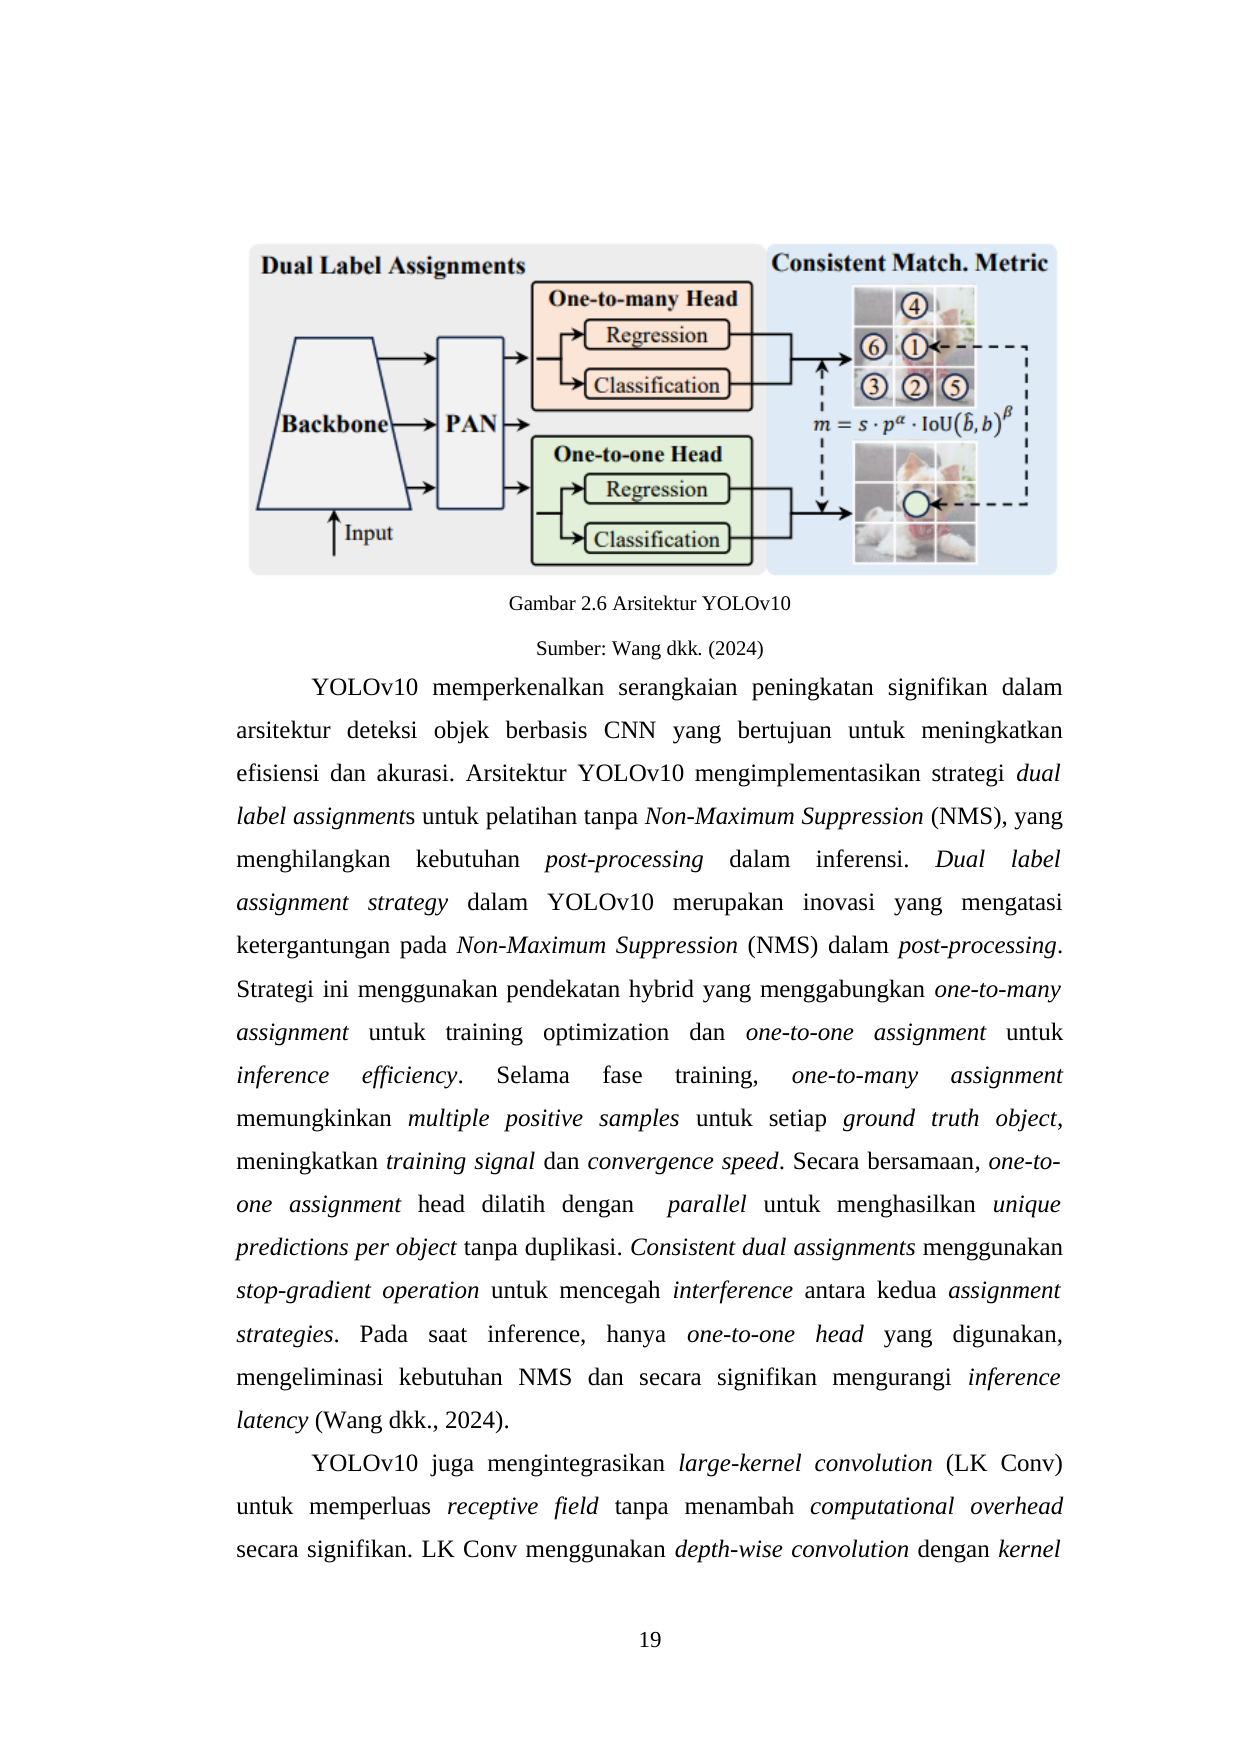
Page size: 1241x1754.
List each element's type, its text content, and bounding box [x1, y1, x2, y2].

text Gambar 2.6 Arsitektur YOLOv10 [236, 591, 1063, 615]
picture [236, 236, 1063, 578]
text Sumber: Wang dkk. (2024) [236, 636, 1063, 660]
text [236, 1448, 1063, 1563]
text YOLOv10 memperkenalkan serangkaian peningkatan signifikan dalam arsitektur deteksi objek berbasis CNN yang bertujuan untuk meningkatkan efisiensi dan akurasi. Arsitektur YOLOv10 mengimplementasikan strategi dual label assignments untuk pelatihan tanpa Non-Maximum Suppression (NMS), yang menghilangkan kebutuhan post-processing dalam inferensi. Dual label assignment strategy dalam YOLOv10 merupakan inovasi yang mengatasi ketergantungan pada Non-Maximum Suppression (NMS) dalam post-processing. Strategi ini menggunakan pendekatan hybrid yang menggabungkan one-to-many assignment untuk training optimization dan one-to-one assignment untuk inference efficiency. Selama fase training, one-to-many assignment memungkinkan multiple positive samples untuk setiap ground truth object, meningkatkan training signal dan convergence speed. Secara bersamaan, one-to-one assignment head dilatih dengan parallel untuk menghasilkan unique predictions per object tanpa duplikasi. Consistent dual assignments menggunakan stop-gradient operation untuk mencegah interference antara kedua assignment strategies. Pada saat inference, hanya one-to-one head yang digunakan, mengeliminasi kebutuhan NMS dan secara signifikan mengurangi inference latency (Wang dkk., 2024). [236, 672, 1063, 1434]
